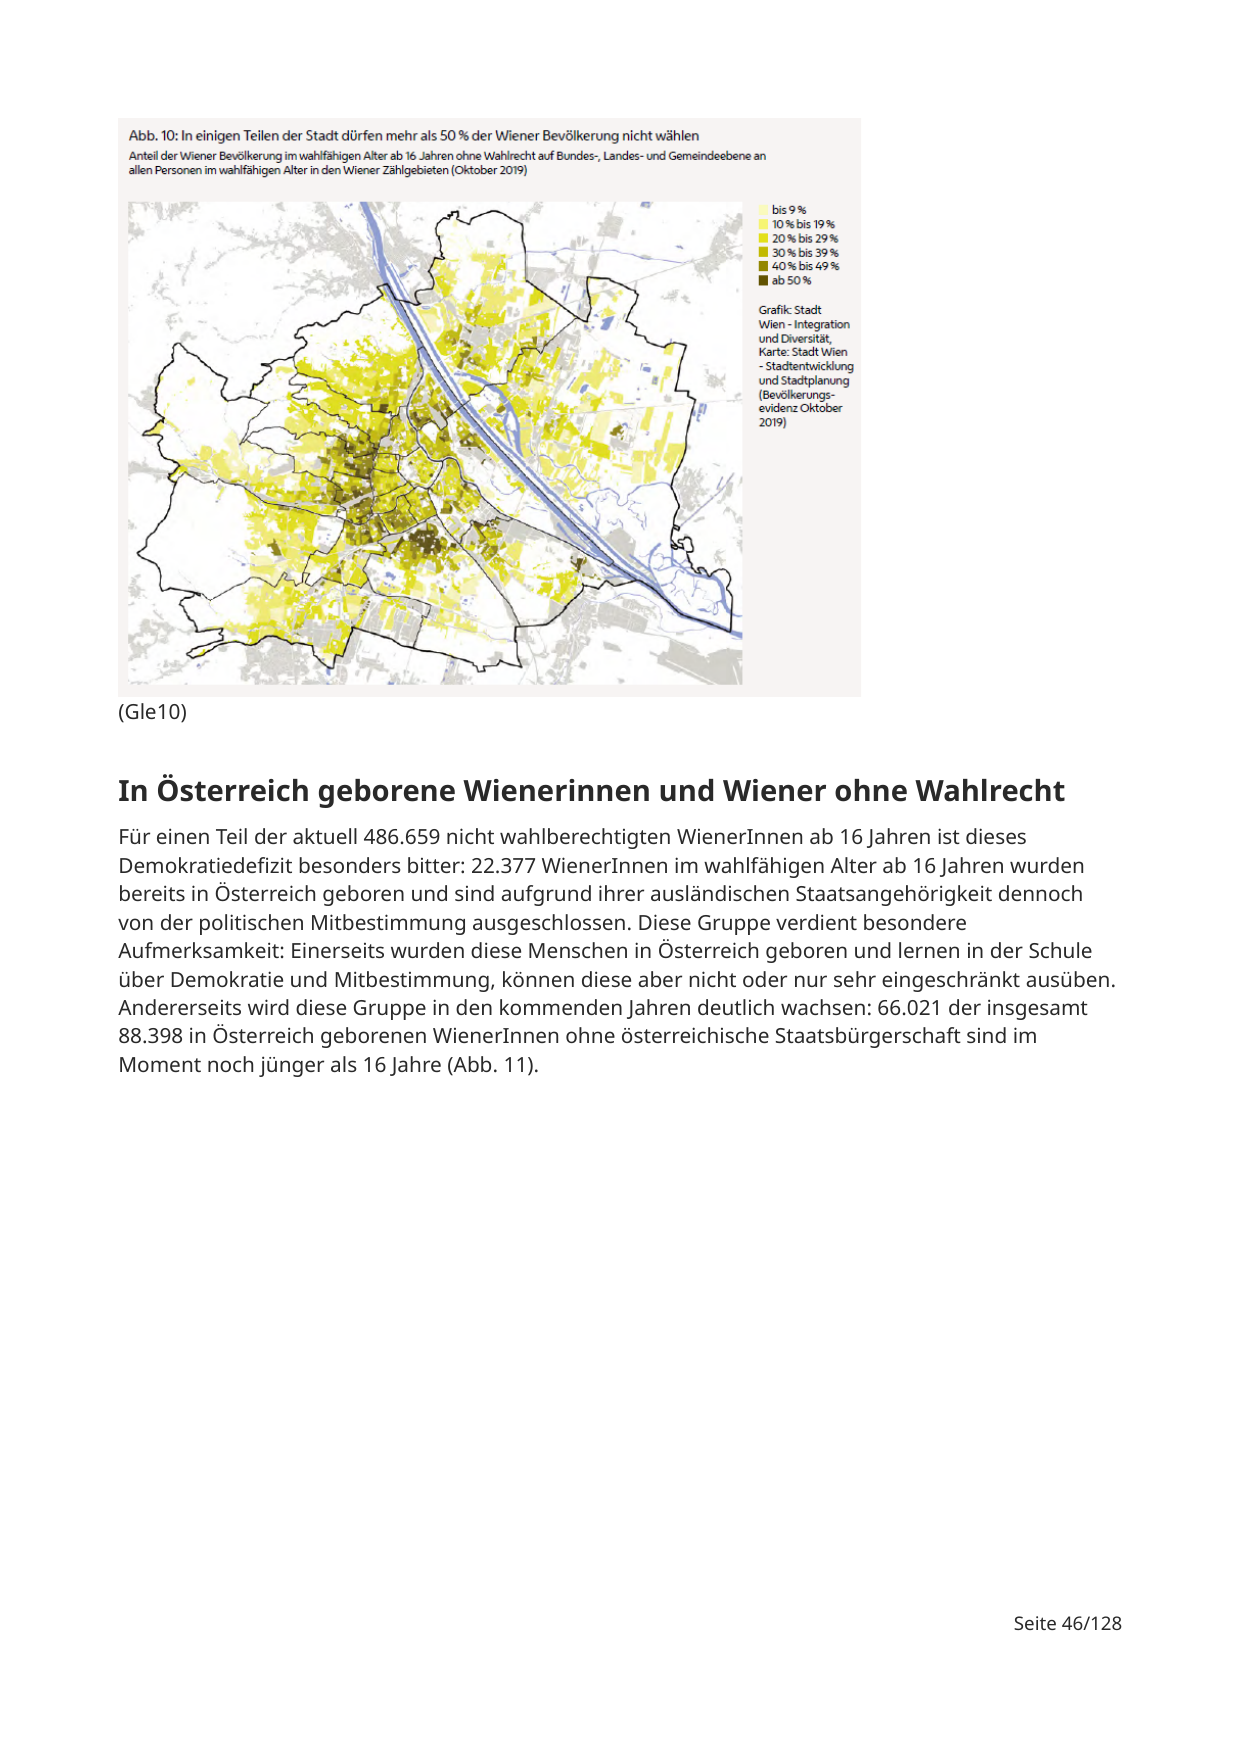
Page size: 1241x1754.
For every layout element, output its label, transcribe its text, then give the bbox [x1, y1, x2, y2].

text (Gle10) [118, 697, 1122, 725]
subtitle In Österreich geborene Wienerinnen und Wiener ohne Wahlrecht [118, 770, 1122, 810]
text Für einen Teil der aktuell 486.659 nicht wahlberechtigten WienerInnen ab 16 Jahren ist dieses Demokratiedefizit besonders bitter: 22.377 WienerInnen im wahlfähigen Alter ab 16 Jahren wurden bereits in Österreich geboren und sind aufgrund ihrer ausländischen Staatsangehörigkeit dennoch von der politischen Mitbestimmung ausgeschlossen. Diese Gruppe verdient besondere Aufmerksamkeit: Einerseits wurden diese Menschen in Österreich geboren und lernen in der Schule über Demokratie und Mitbestimmung, können diese aber nicht oder nur sehr eingeschränkt ausüben. Andererseits wird diese Gruppe in den kommenden Jahren deutlich wachsen: 66.021 der insgesamt 88.398 in Österreich geborenen WienerInnen ohne österreichische Staatsbürgerschaft sind im Moment noch jünger als 16 Jahre (Abb. 11). [118, 822, 1122, 1078]
picture [118, 118, 862, 697]
